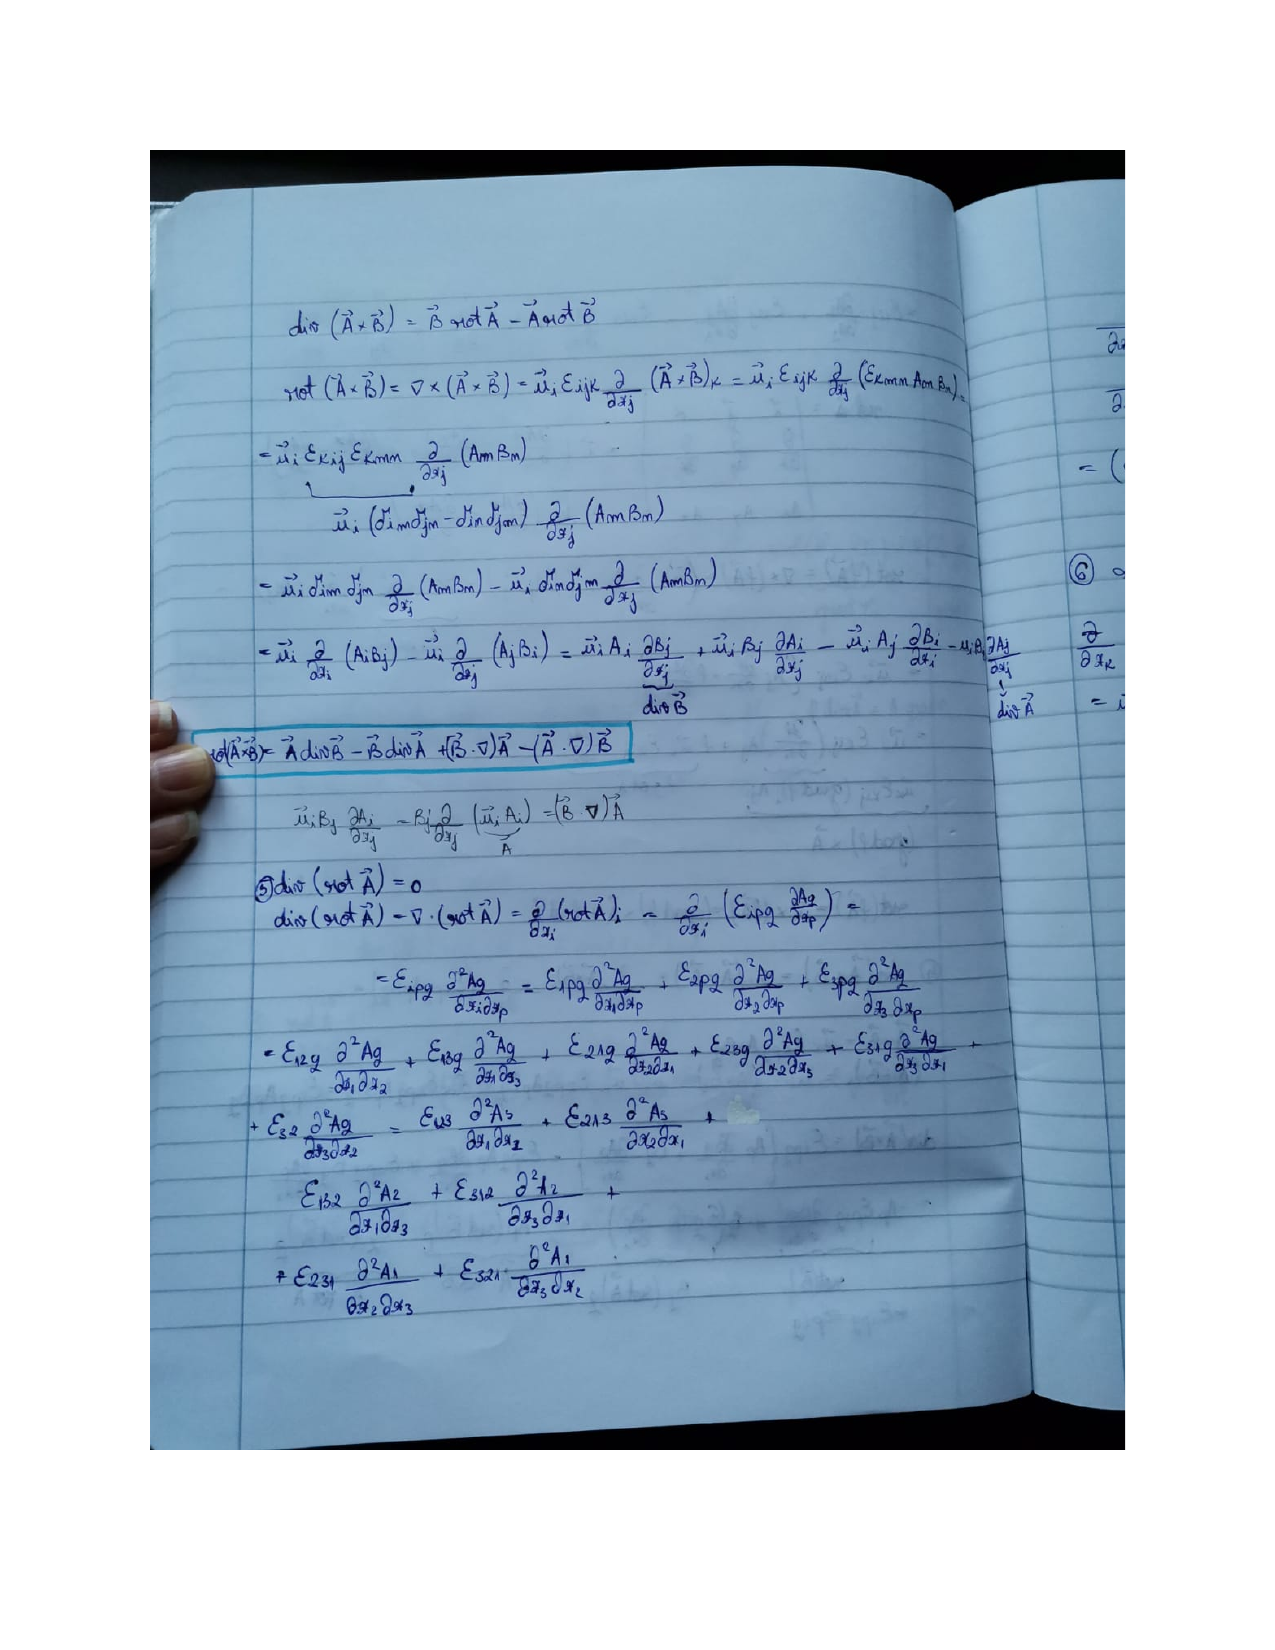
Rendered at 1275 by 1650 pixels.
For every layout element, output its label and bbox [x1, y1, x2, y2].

picture [150, 150, 1125, 1450]
